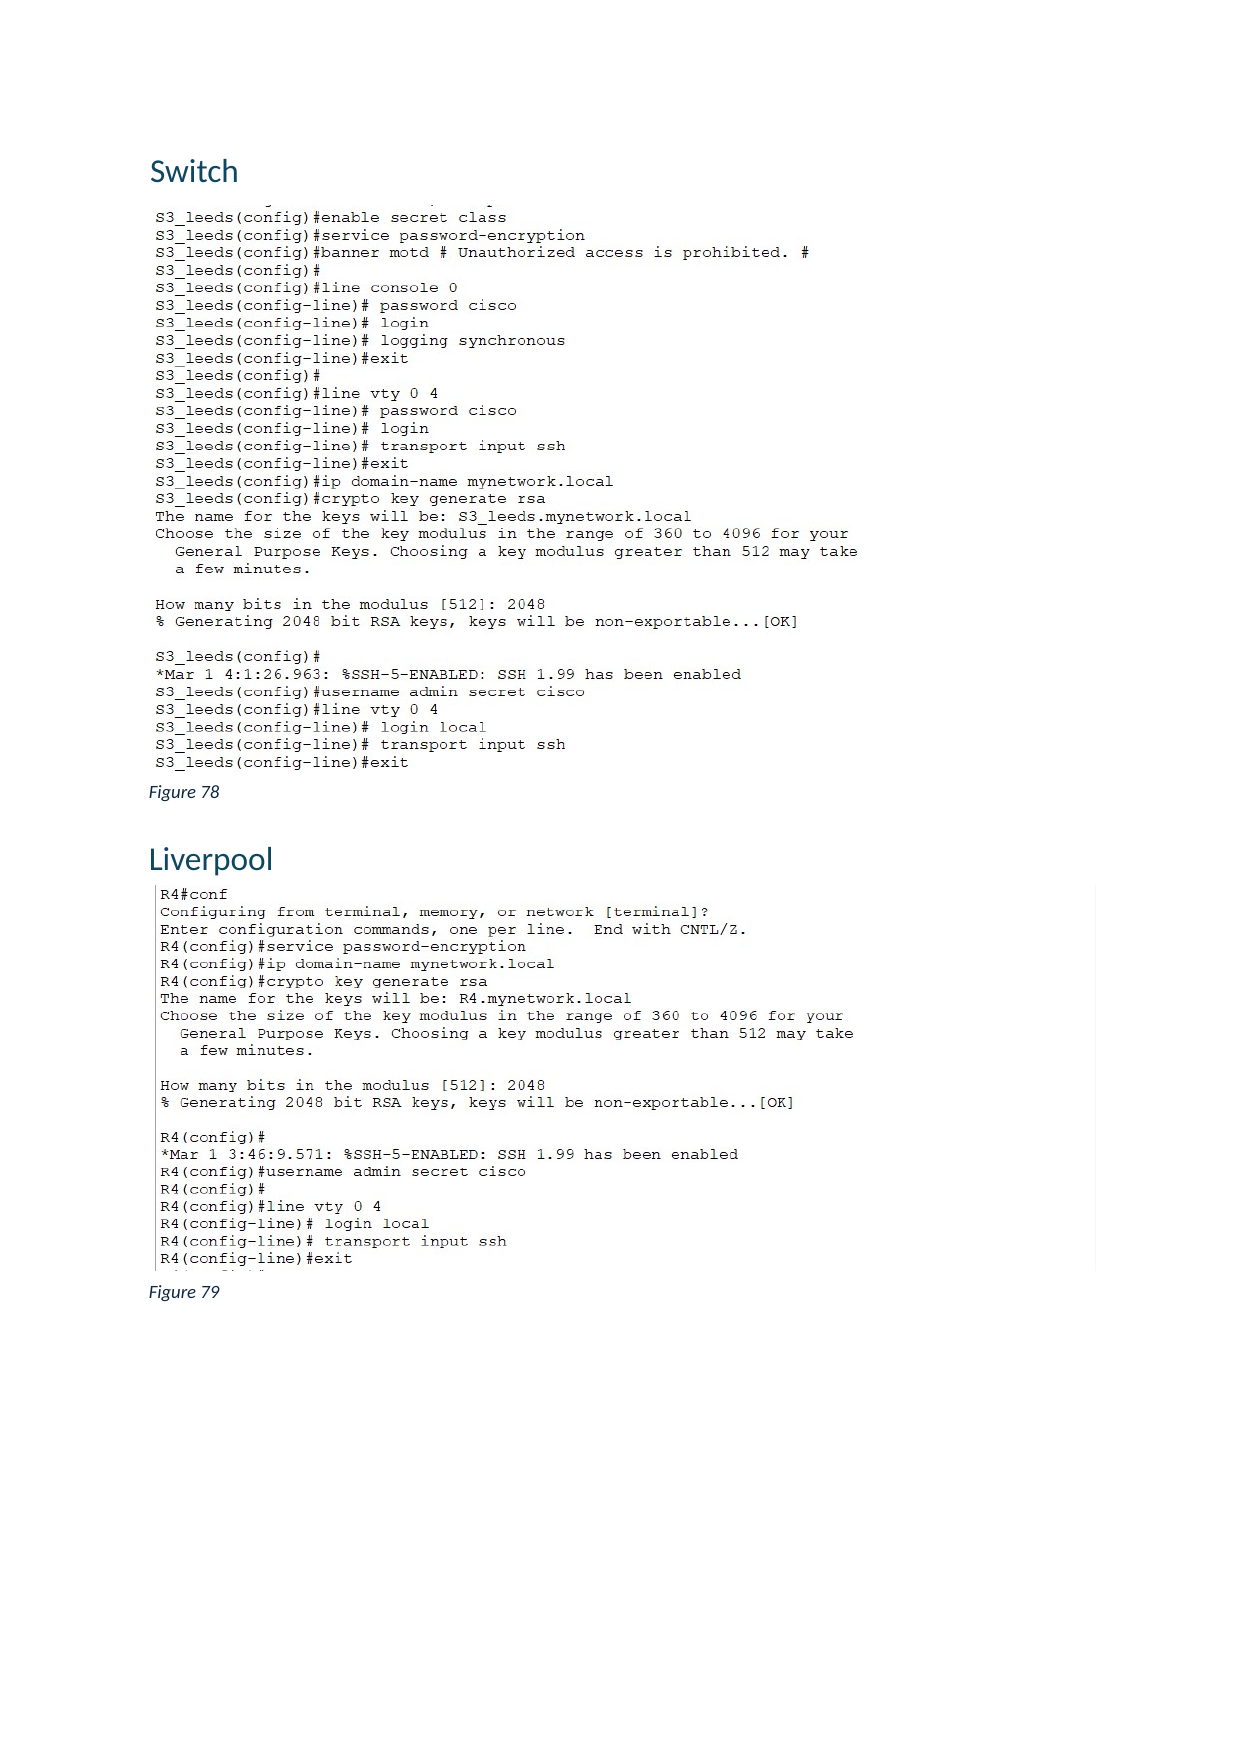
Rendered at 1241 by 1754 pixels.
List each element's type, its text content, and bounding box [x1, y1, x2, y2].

subtitle Liverpool [148, 837, 1096, 878]
text Figure 79 [148, 1280, 1096, 1303]
picture [155, 205, 1096, 772]
text Figure 78 [148, 781, 1096, 804]
picture [155, 885, 1096, 1271]
